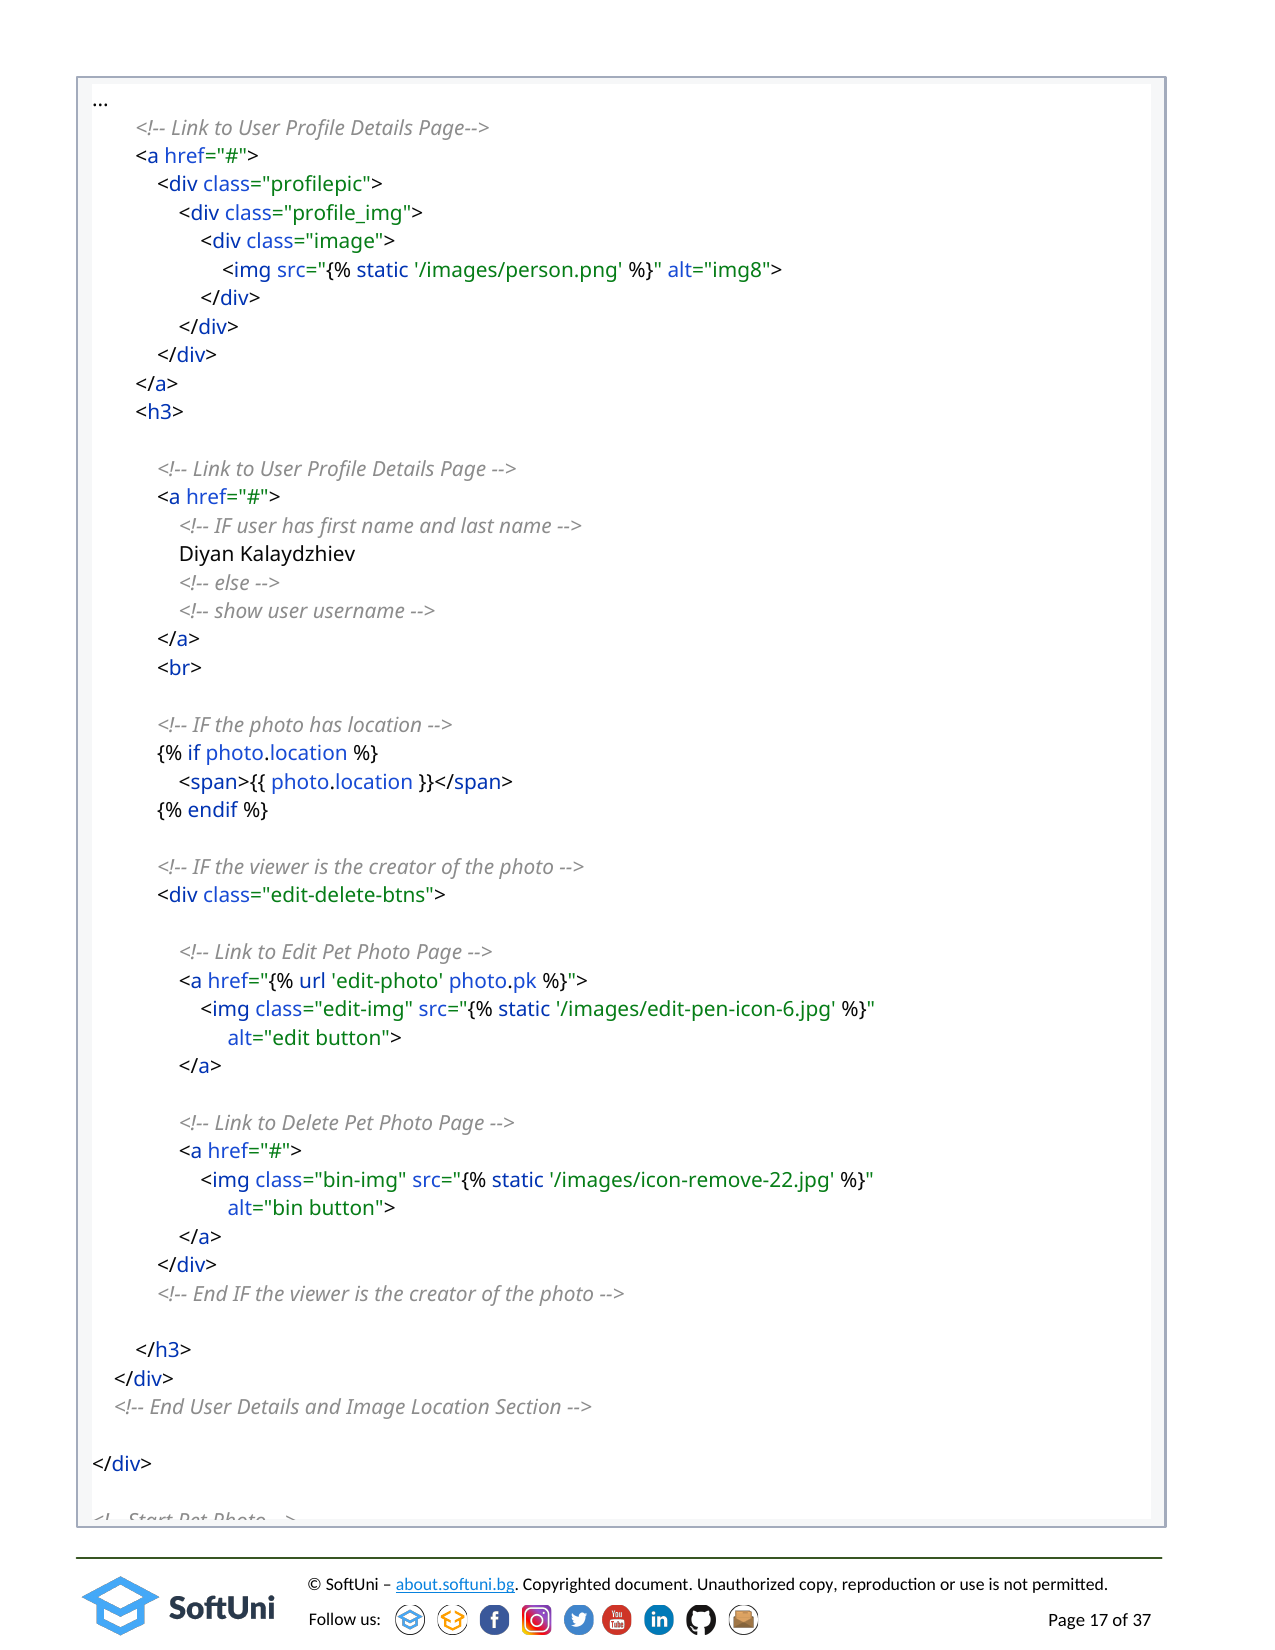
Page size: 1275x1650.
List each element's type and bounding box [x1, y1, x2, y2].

picture [728, 1605, 759, 1635]
picture [658, 1617, 667, 1626]
picture [602, 1605, 632, 1635]
picture [686, 1605, 716, 1635]
picture [395, 1605, 425, 1635]
picture [522, 1605, 552, 1635]
picture [667, 1605, 674, 1613]
picture [665, 1626, 674, 1635]
picture [644, 1605, 651, 1613]
picture [564, 1605, 594, 1635]
picture [644, 1626, 653, 1635]
picture [479, 1605, 510, 1635]
picture [437, 1605, 468, 1635]
picture [75, 1570, 281, 1641]
